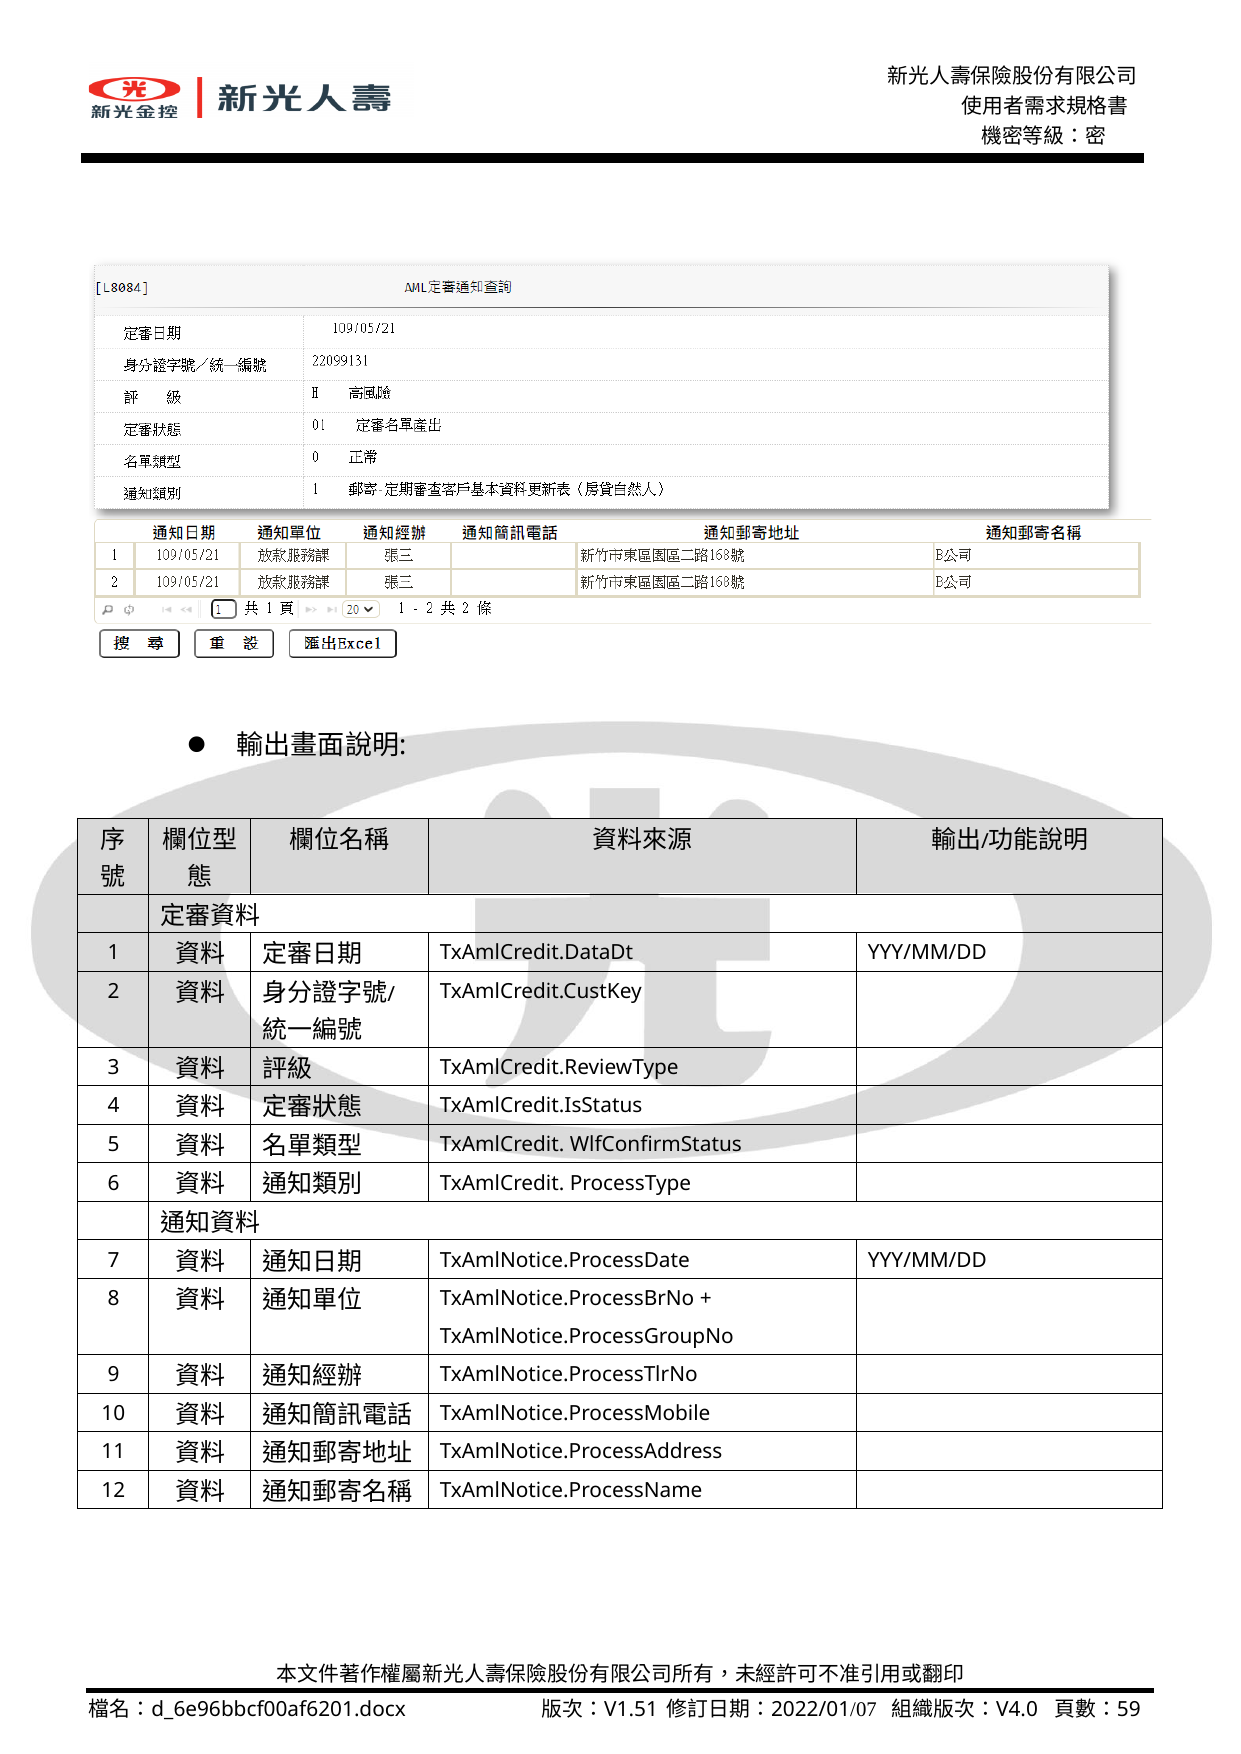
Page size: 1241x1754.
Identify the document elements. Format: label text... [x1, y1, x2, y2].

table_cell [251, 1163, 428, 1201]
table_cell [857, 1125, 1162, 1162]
picture [88, 257, 1152, 665]
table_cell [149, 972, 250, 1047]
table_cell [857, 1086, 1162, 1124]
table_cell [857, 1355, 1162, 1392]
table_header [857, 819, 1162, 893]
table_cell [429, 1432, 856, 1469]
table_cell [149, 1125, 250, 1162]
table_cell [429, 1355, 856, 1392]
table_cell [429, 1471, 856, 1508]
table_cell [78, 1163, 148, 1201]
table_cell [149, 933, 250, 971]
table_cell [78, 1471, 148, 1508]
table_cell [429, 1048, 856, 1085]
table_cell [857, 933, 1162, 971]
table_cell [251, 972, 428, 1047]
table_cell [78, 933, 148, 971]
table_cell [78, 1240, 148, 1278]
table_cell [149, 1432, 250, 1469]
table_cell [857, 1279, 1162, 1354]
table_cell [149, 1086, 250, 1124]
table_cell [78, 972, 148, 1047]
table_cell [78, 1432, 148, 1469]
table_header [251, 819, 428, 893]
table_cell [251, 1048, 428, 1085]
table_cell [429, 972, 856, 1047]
list 輸出畫面說明: [186, 705, 1152, 780]
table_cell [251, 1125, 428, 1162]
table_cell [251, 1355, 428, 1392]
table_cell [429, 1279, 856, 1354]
picture [25, 713, 1215, 1166]
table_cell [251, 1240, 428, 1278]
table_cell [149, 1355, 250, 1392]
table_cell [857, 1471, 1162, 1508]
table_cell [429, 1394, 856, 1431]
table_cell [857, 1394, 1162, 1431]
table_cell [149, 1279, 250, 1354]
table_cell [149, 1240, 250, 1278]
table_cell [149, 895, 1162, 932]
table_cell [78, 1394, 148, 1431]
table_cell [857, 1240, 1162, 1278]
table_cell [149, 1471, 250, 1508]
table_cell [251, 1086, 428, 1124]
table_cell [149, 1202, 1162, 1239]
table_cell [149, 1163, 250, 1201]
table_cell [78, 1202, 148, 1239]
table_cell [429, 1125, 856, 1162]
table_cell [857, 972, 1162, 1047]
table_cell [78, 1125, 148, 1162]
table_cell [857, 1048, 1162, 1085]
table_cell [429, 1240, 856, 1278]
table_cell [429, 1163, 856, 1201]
picture [88, 61, 414, 118]
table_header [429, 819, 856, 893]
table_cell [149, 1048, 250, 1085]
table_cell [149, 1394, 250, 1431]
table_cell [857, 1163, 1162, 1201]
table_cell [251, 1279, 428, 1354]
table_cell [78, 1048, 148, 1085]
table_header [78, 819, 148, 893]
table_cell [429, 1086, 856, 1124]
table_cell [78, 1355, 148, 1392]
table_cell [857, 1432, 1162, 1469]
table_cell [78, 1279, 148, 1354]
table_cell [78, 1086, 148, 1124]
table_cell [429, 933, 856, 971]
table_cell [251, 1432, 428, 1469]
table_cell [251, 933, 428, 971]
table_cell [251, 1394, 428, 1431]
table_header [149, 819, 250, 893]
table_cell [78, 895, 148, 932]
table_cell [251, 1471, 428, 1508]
